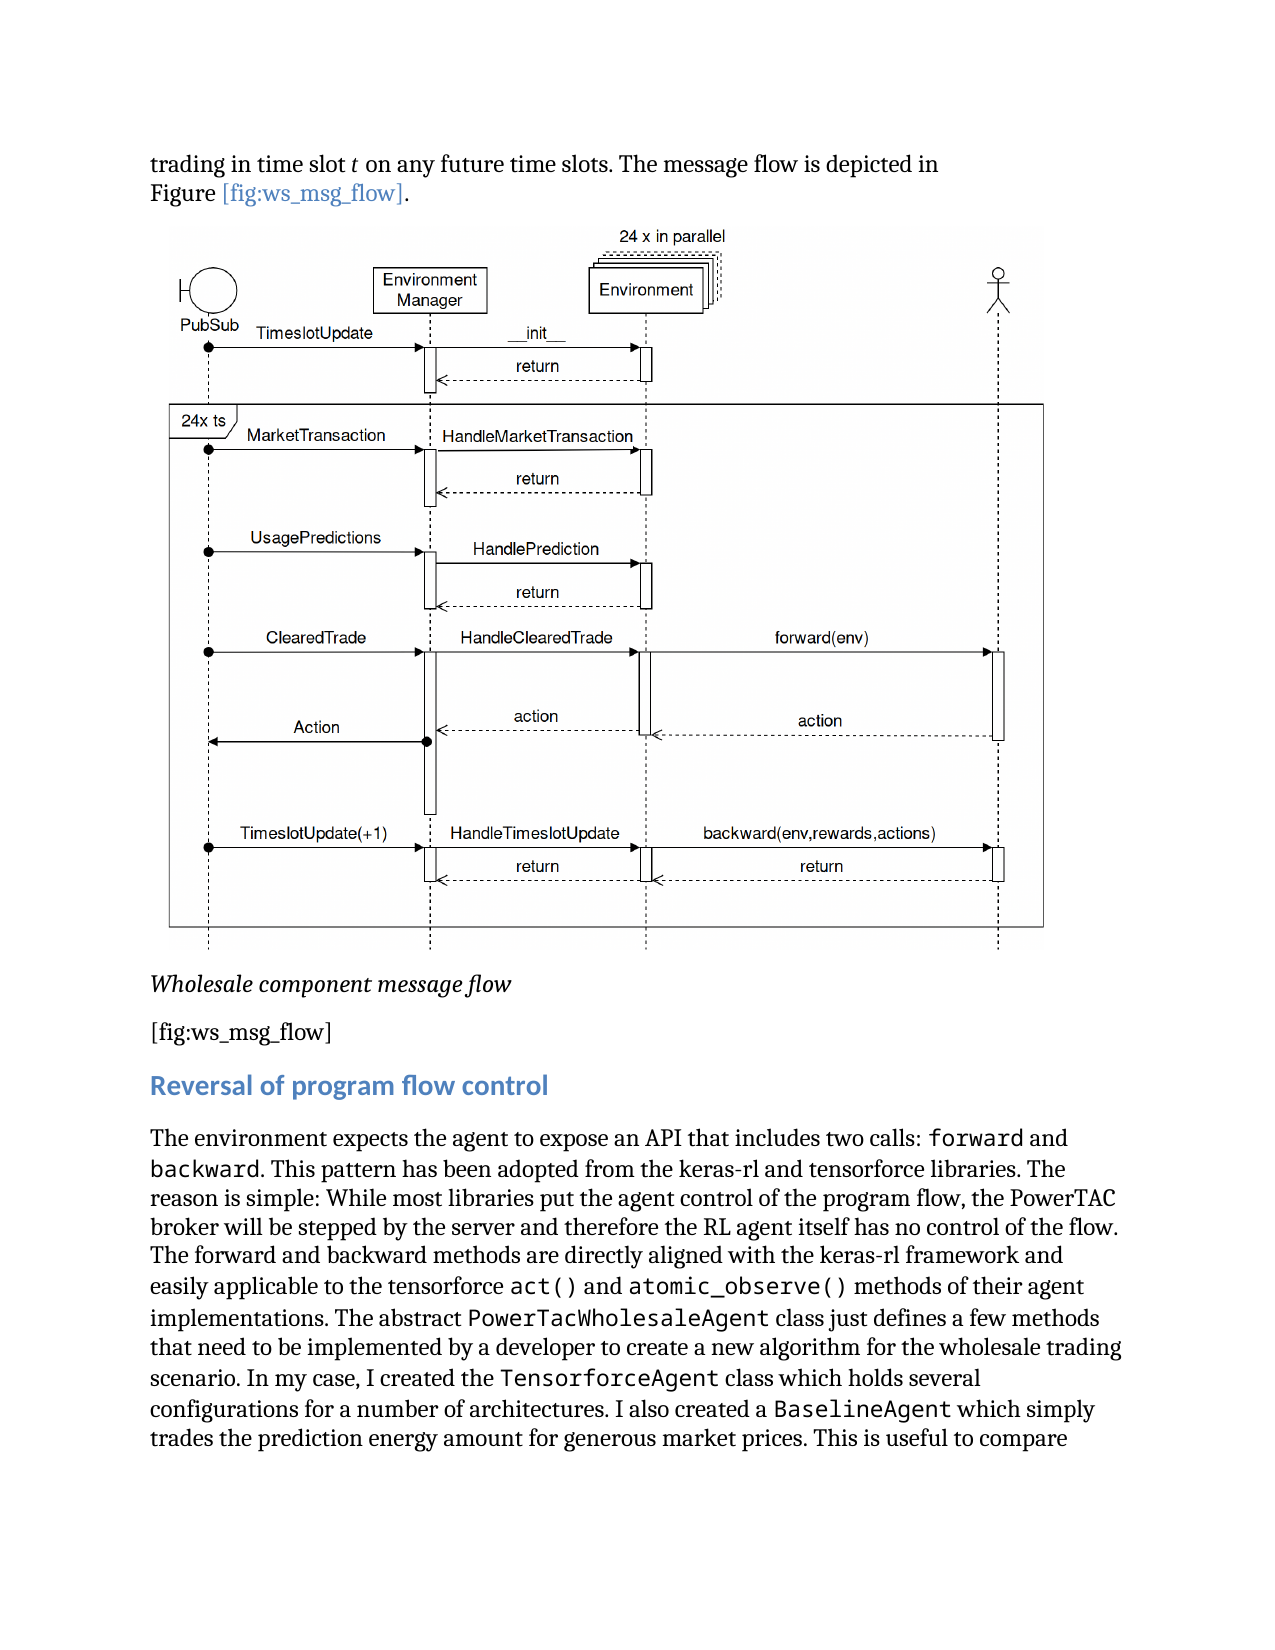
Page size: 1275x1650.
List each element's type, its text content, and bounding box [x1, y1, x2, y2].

subtitle Reversal of program flow control [150, 1067, 1125, 1103]
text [150, 1121, 1125, 1453]
picture [168, 226, 1044, 950]
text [150, 150, 1125, 207]
text [fig:ws_msg_flow] [150, 1017, 1125, 1046]
text Wholesale component message flow [150, 970, 1125, 999]
